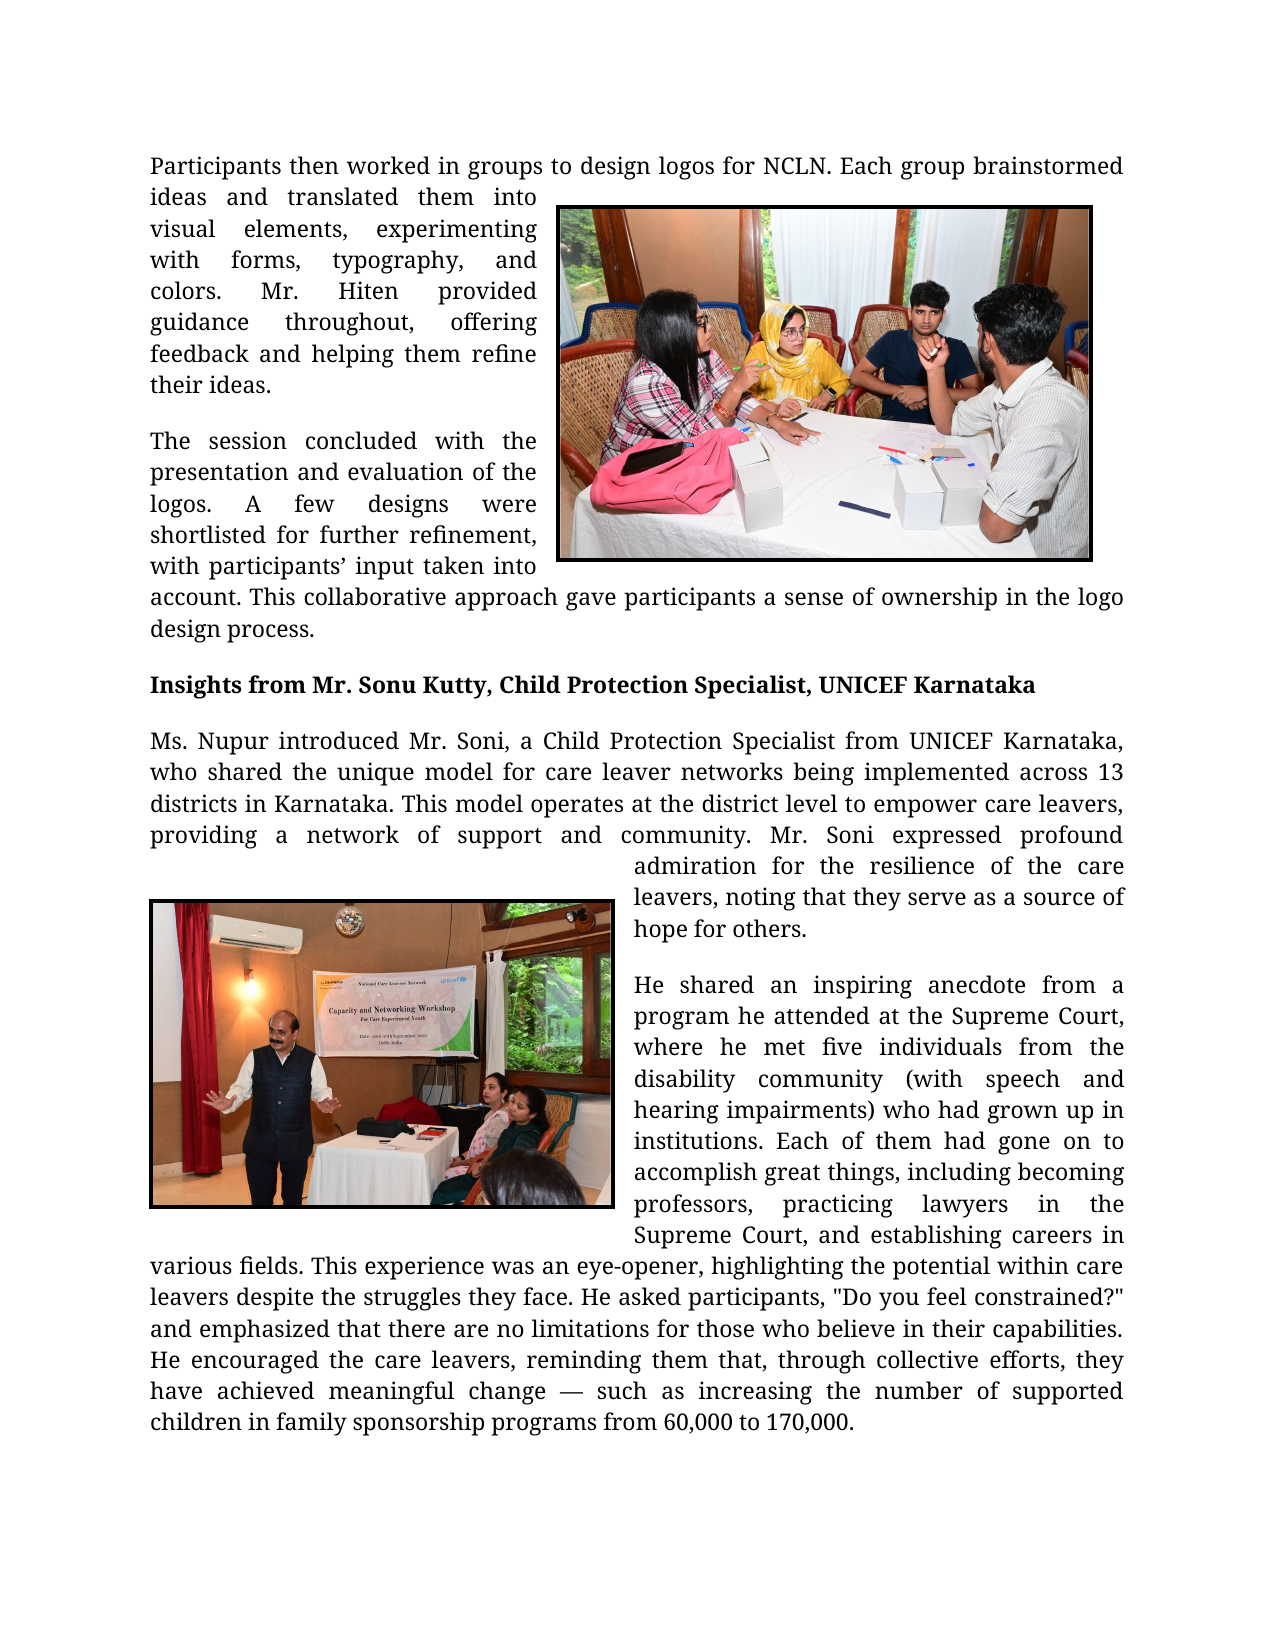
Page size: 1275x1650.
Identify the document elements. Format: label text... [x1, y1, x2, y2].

text He shared an inspiring anecdote from a program he attended at the Supreme Court, where he met five individuals from the disability community (with speech and hearing impairments) who had grown up in institutions. Each of them had gone on to accomplish great things, including becoming professors, practicing lawyers in the Supreme Court, and establishing careers in various fields. This experience was an eye-opener, highlighting the potential within care leavers despite the struggles they face. He asked participants, "Do you feel constrained?" and emphasized that there are no limitations for those who believe in their capabilities. He encouraged the care leavers, reminding them that, through collective efforts, they have achieved meaningful change — such as increasing the number of supported children in family sponsorship programs from 60,000 to 170,000. [150, 969, 1125, 1437]
picture [560, 209, 1089, 558]
text Participants then worked in groups to design logos for NCLN. Each group brainstormed ideas and translated them into visual elements, experimenting with forms, typography, and colors. Mr. Hiten provided guidance throughout, offering feedback and helping them refine their ideas. [150, 150, 1125, 400]
text Ms. Nupur introduced Mr. Soni, a Child Protection Specialist from UNICEF Karnataka, who shared the unique model for care leaver networks being implemented across 13 districts in Karnataka. This model operates at the district level to empower care leavers, providing a network of support and community. Mr. Soni expressed profound admiration for the resilience of the care leavers, noting that they serve as a source of hope for others. [148, 725, 1125, 944]
text The session concluded with the presentation and evaluation of the logos. A few designs were shortlisted for further refinement, with participants’ input taken into account. This collaborative approach gave participants a sense of ownership in the logo design process. [150, 425, 1125, 644]
text Insights from Mr. Sonu Kutty, Child Protection Specialist, UNICEF Karnataka [150, 669, 1125, 700]
picture [153, 903, 611, 1205]
